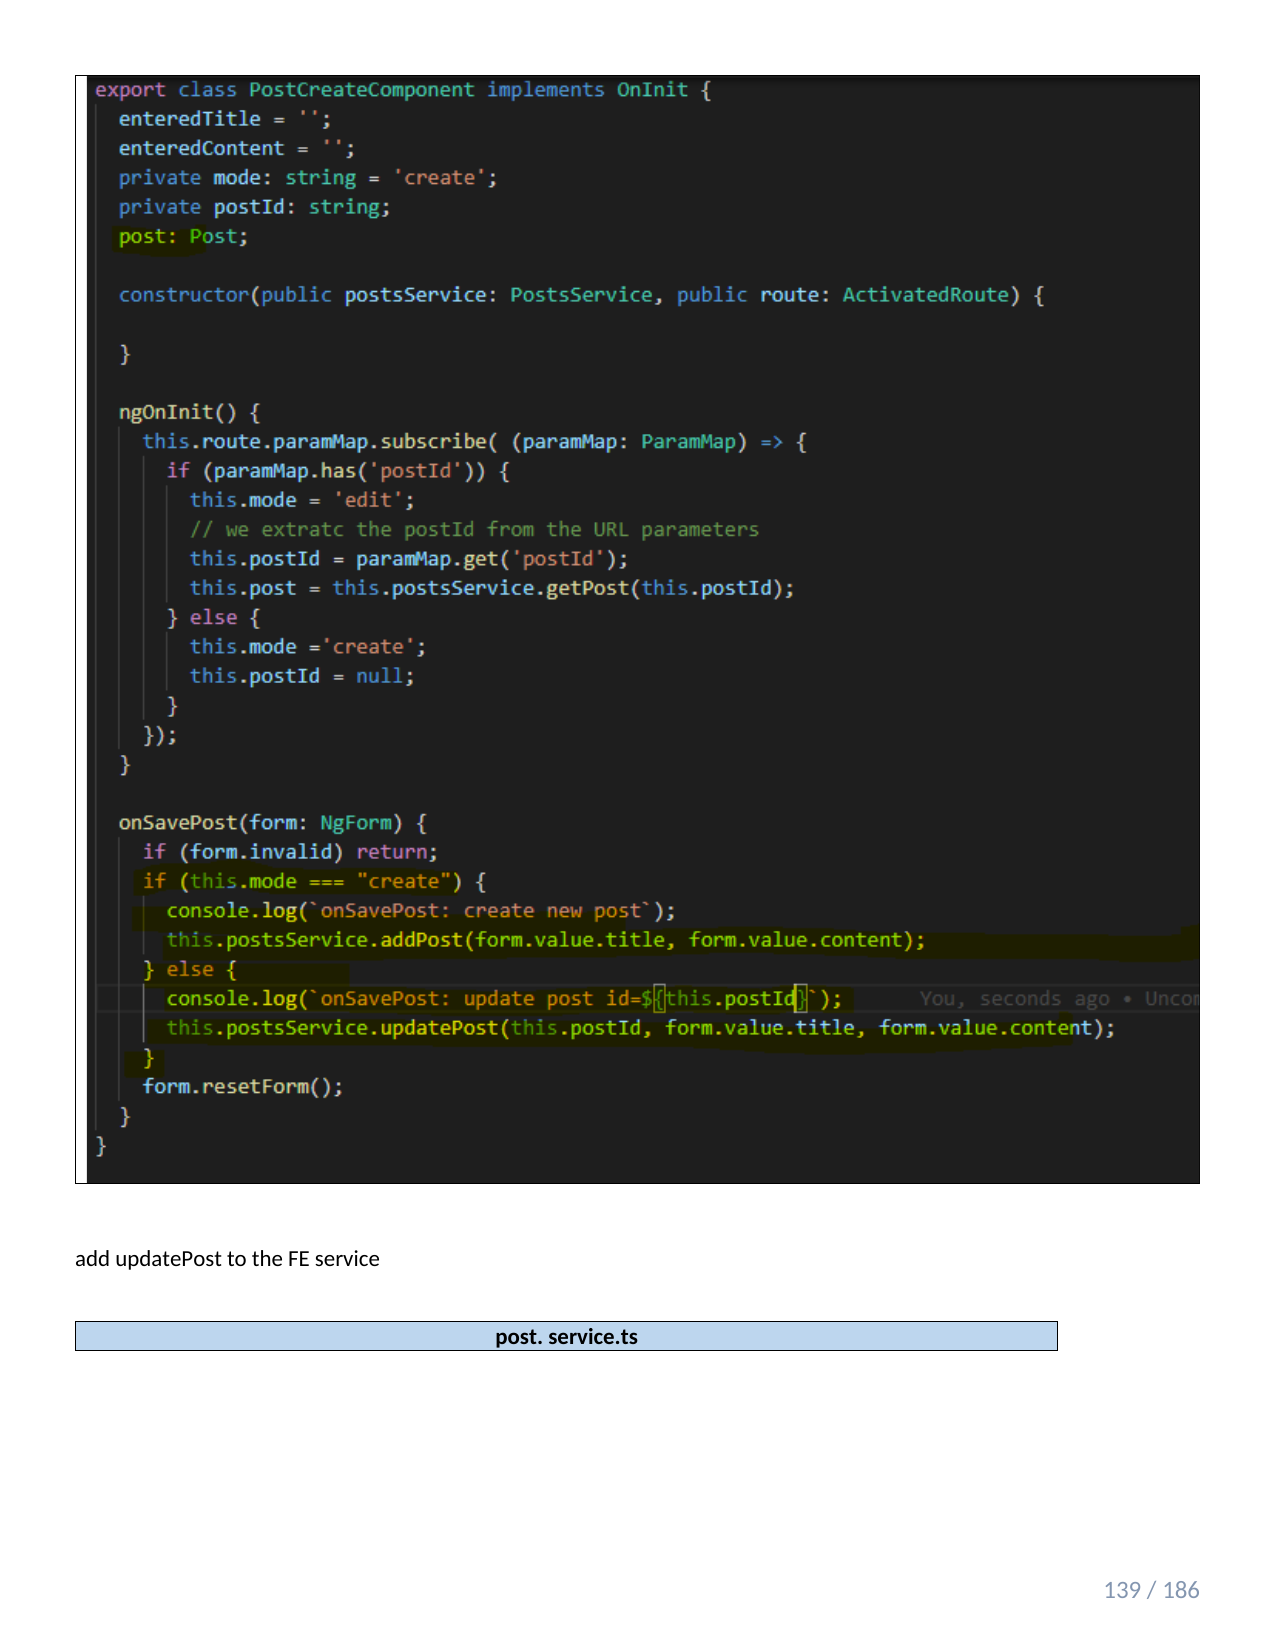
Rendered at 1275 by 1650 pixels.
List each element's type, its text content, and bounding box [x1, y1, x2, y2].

table_header post. service.ts [76, 1322, 1057, 1350]
text add updatePost to the FE service [75, 1244, 1200, 1272]
table_cell [76, 76, 86, 1182]
picture [86, 76, 1200, 1183]
